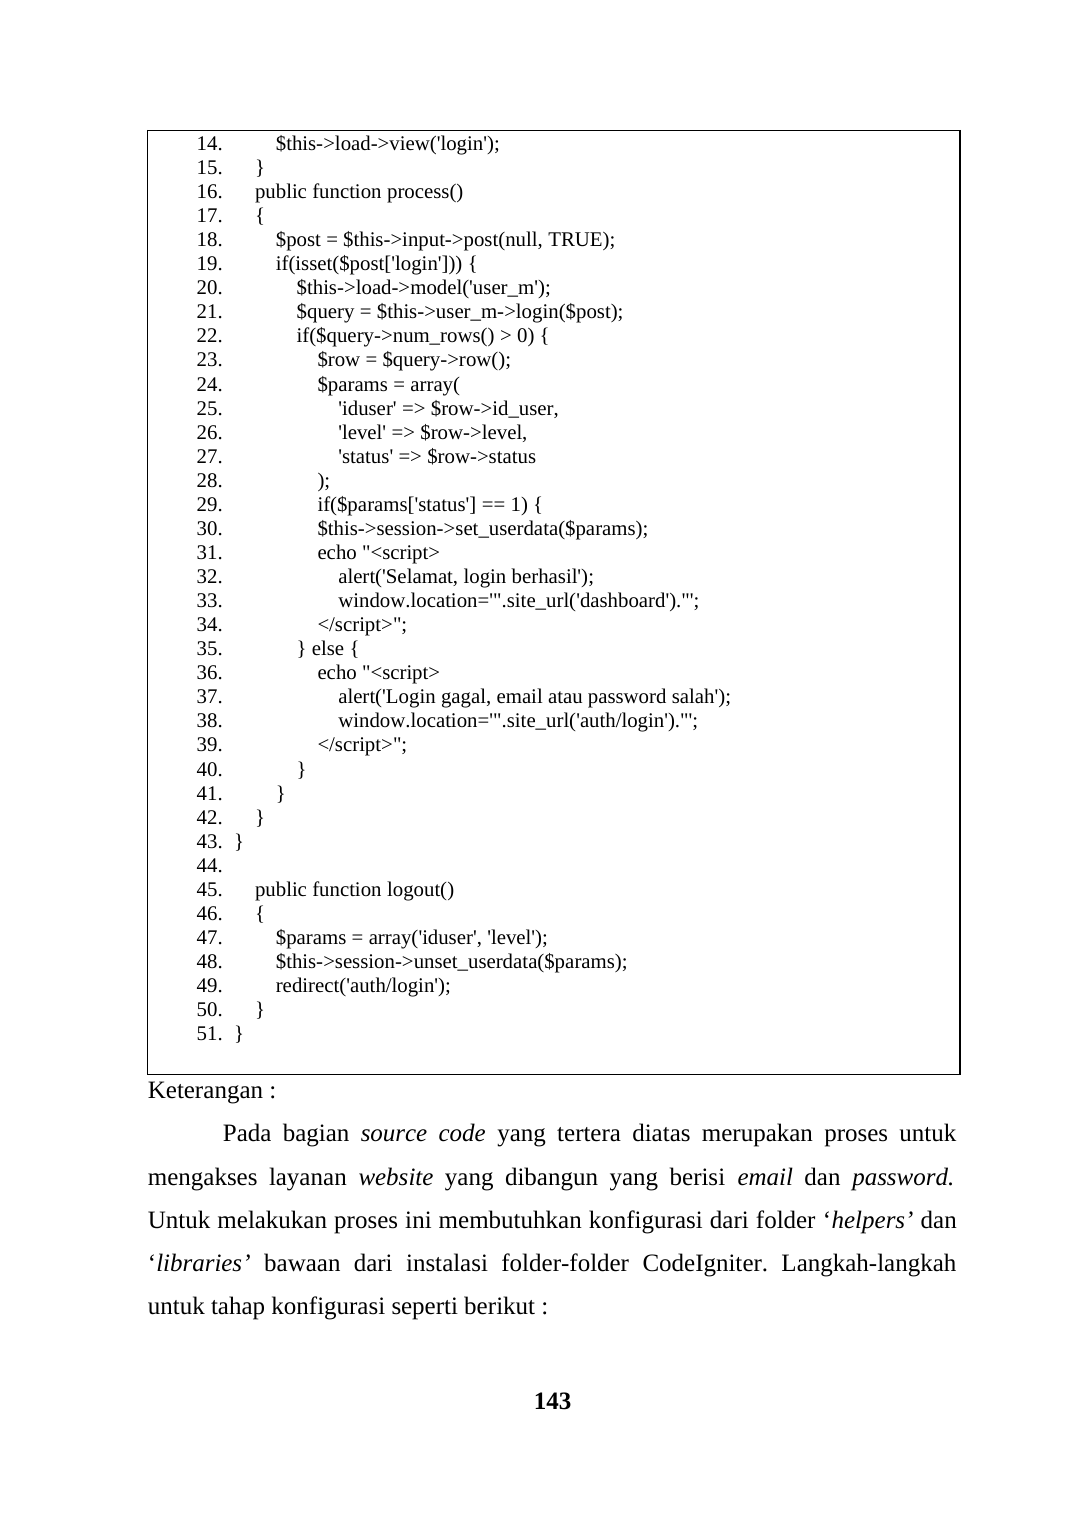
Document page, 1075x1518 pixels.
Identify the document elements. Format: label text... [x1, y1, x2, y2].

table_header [148, 131, 959, 1074]
list Pada bagian source code yang tertera diatas merupakan proses untuk mengakses layanan website yang dibangun yang berisi email dan password. Untuk melakukan proses ini membutuhkan konfigurasi dari folder ‘helpers’ dan ‘libraries’ bawaan dari instalasi folder-folder CodeIgniter. Langkah-langkah untuk tahap konfigurasi seperti berikut : [148, 1118, 957, 1320]
list Keterangan : [148, 1075, 957, 1104]
